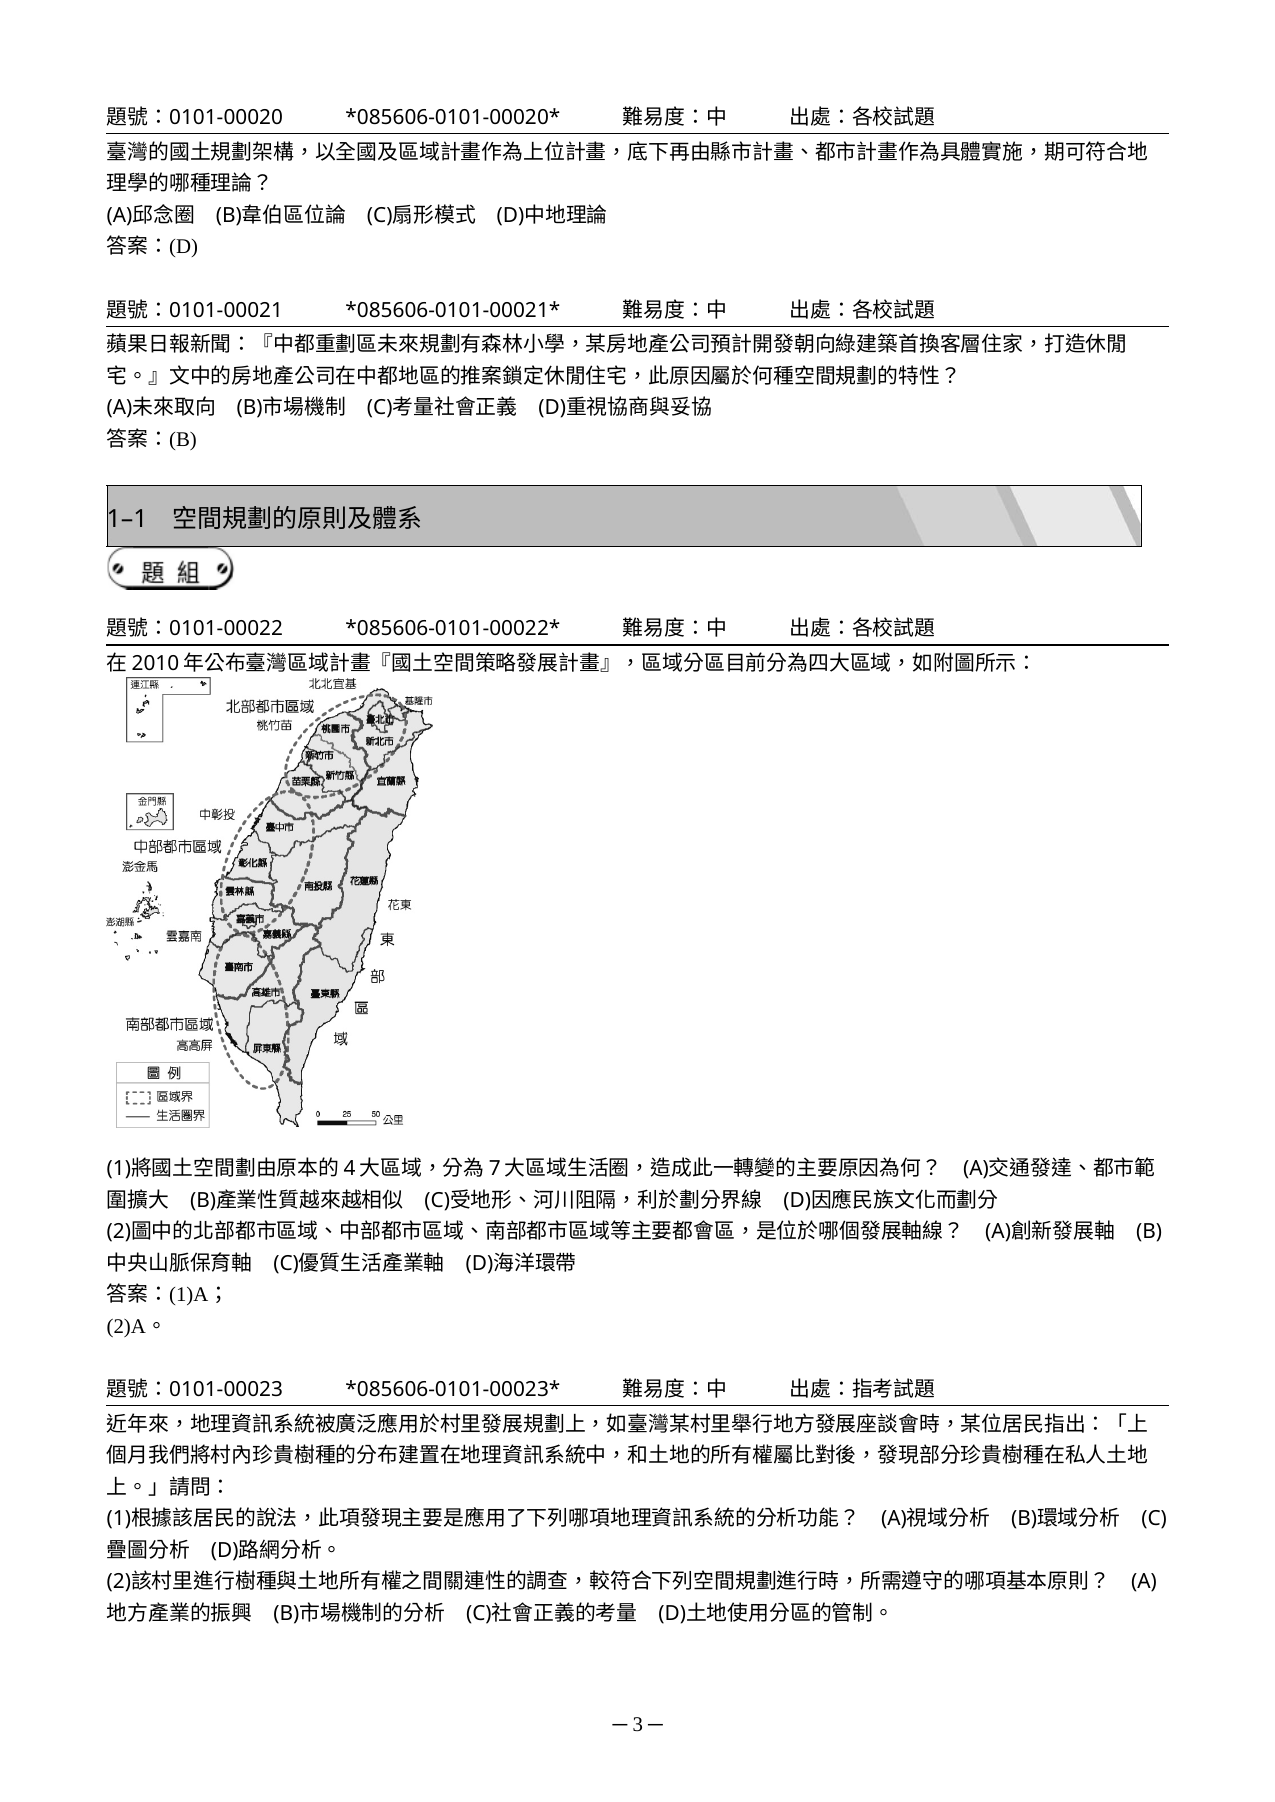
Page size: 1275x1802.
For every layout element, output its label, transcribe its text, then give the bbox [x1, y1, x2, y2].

text 臺灣的國土規劃架構，以全國及區域計畫作為上位計畫，底下再由縣市計畫、都市計畫作為具體實施，期可符合地理學的哪種理論？ (A)邱念圈 (B)韋伯區位論 (C)扇形模式 (D)中地理論 [106, 134, 1169, 229]
text 在2010年公布臺灣區域計畫『國土空間策略發展計畫』，區域分區目前分為四大區域，如附圖所示： (1)將國土空間劃由原本的4大區域，分為7大區域生活圈，造成此一轉變的主要原因為何？ (A)交通發達、都市範圍擴大 (B)產業性質越來越相似 (C)受地形、河川阻隔，利於劃分界線 (D)因應民族文化而劃分 (2)圖中的北部都市區域、中部都市區域、南部都市區域等主要都會區，是位於哪個發展軸線？ (A)創新發展軸 (B)中央山脈保育軸 (C)優質生活產業軸 (D)海洋環帶 [106, 646, 1169, 1277]
text 答案：(D) [106, 229, 1169, 261]
text 題號：0101-00023 *085606-0101-00023* 難易度：中 出處：指考試題 [106, 1372, 1169, 1405]
text 答案：(B) [106, 422, 1169, 453]
text 答案：(1)A； (2)A。 [106, 1277, 1169, 1340]
text 題號：0101-00021 *085606-0101-00021* 難易度：中 出處：各校試題 [106, 292, 1169, 326]
text 題號：0101-00022 *085606-0101-00022* 難易度：中 出處：各校試題 [106, 611, 1169, 644]
text 蘋果日報新聞：『中都重劃區未來規劃有森林小學，某房地產公司預計開發朝向綠建築首換客層住家，打造休閒宅。』文中的房地產公司在中都地區的推案鎖定休閒住宅，此原因屬於何種空間規劃的特性？ (A)未來取向 (B)市場機制 (C)考量社會正義 (D)重視協商與妥協 [106, 327, 1169, 422]
picture [106, 677, 433, 1128]
text 1–1 空間規劃的原則及體系 [106, 485, 1169, 548]
text 近年來，地理資訊系統被廣泛應用於村里發展規劃上，如臺灣某村里舉行地方發展座談會時，某位居民指出：「上個月我們將村內珍貴樹種的分布建置在地理資訊系統中，和土地的所有權屬比對後，發現部分珍貴樹種在私人土地上。」請問： (1)根據該居民的說法，此項發現主要是應用了下列哪項地理資訊系統的分析功能？ (A)視域分析 (B)環域分析 (C)疊圖分析 (D)路網分析。 (2)該村里進行樹種與土地所有權之間關連性的調查，較符合下列空間規劃進行時，所需遵守的哪項基本原則？ (A)地方產業的振興 (B)市場機制的分析 (C)社會正義的考量 (D)土地使用分區的管制。 [106, 1406, 1169, 1627]
text 題號：0101-00020 *085606-0101-00020* 難易度：中 出處：各校試題 [106, 100, 1169, 133]
